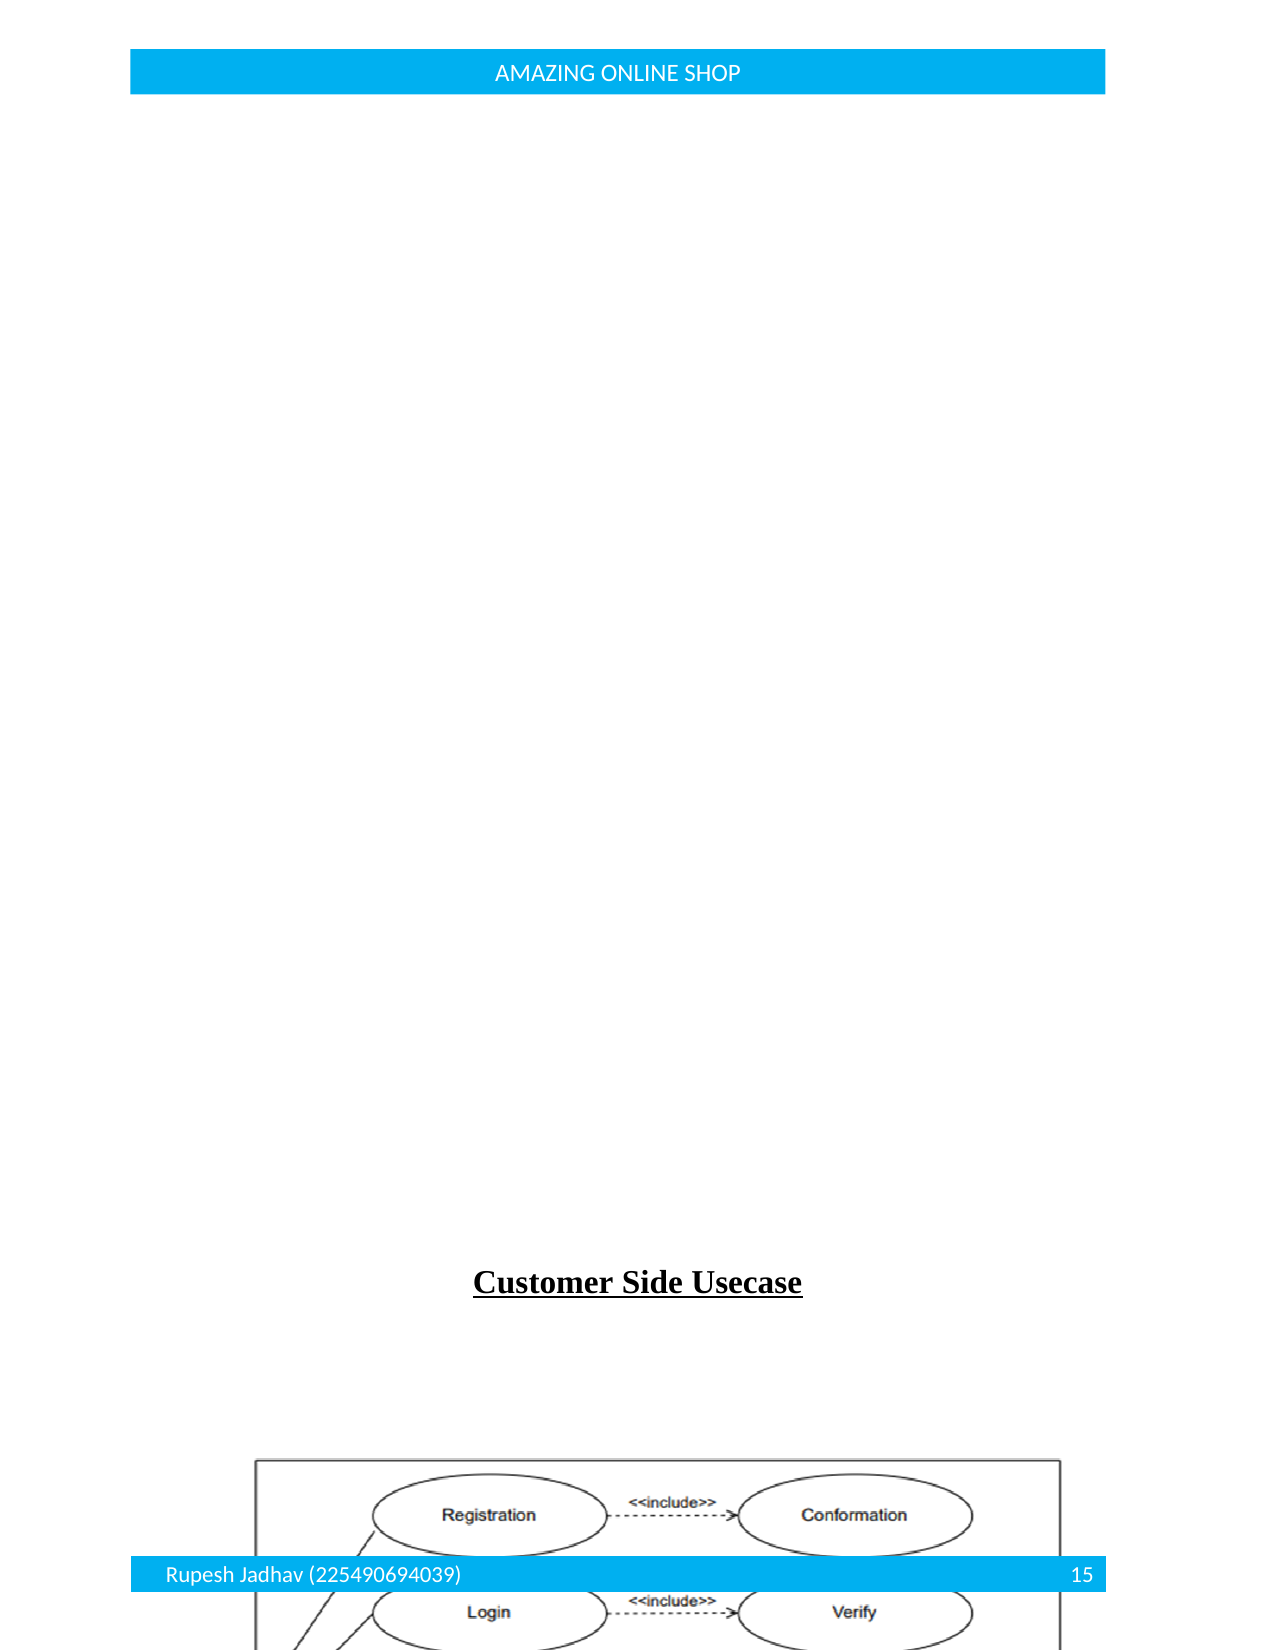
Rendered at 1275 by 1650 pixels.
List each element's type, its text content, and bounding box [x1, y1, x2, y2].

text Customer Side Usecase [150, 1262, 1125, 1301]
picture [84, 1353, 1216, 1650]
